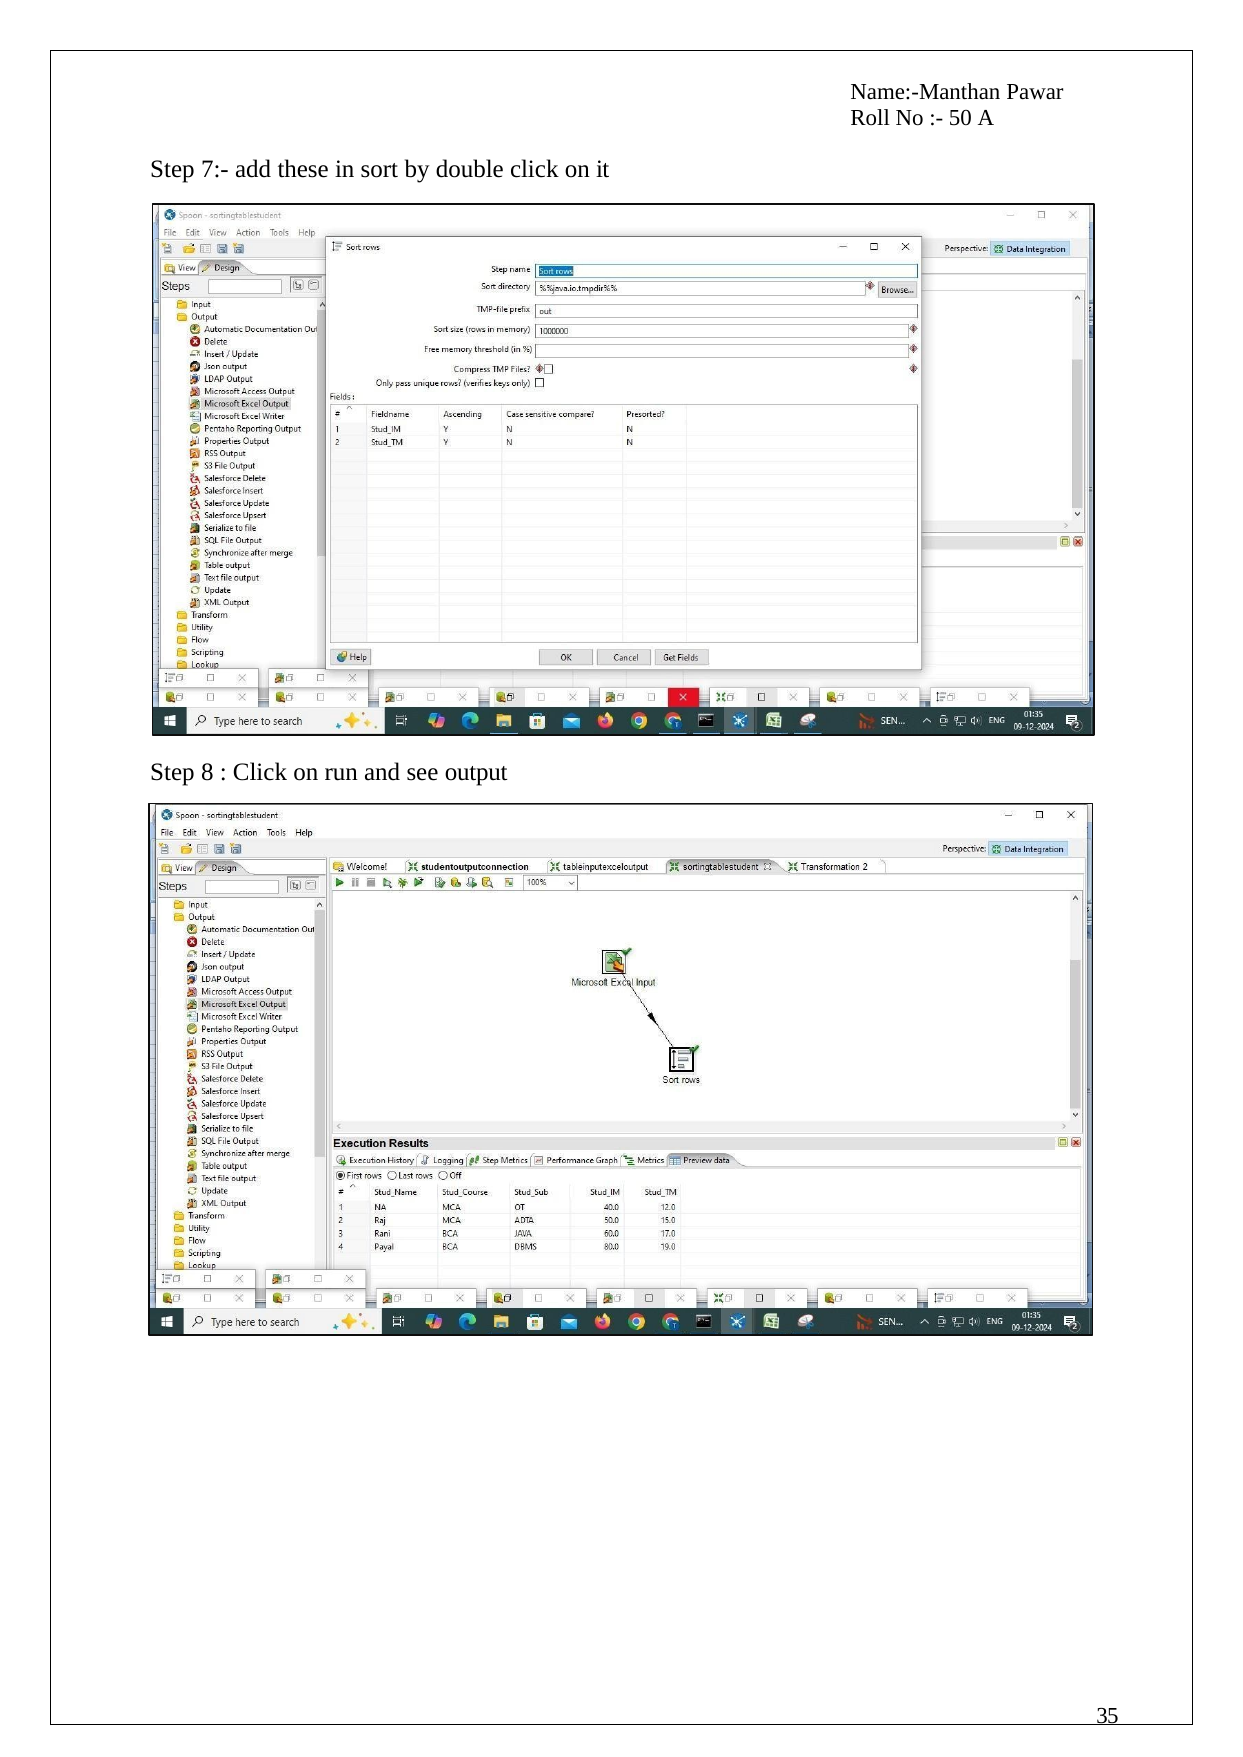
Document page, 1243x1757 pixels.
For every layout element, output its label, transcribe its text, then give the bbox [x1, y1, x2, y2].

text Step 7:- add these in sort by double click on it [150, 154, 1110, 183]
picture [150, 804, 1092, 1334]
picture [153, 205, 1093, 222]
text Step 8 : Click on run and see output [150, 222, 1110, 786]
